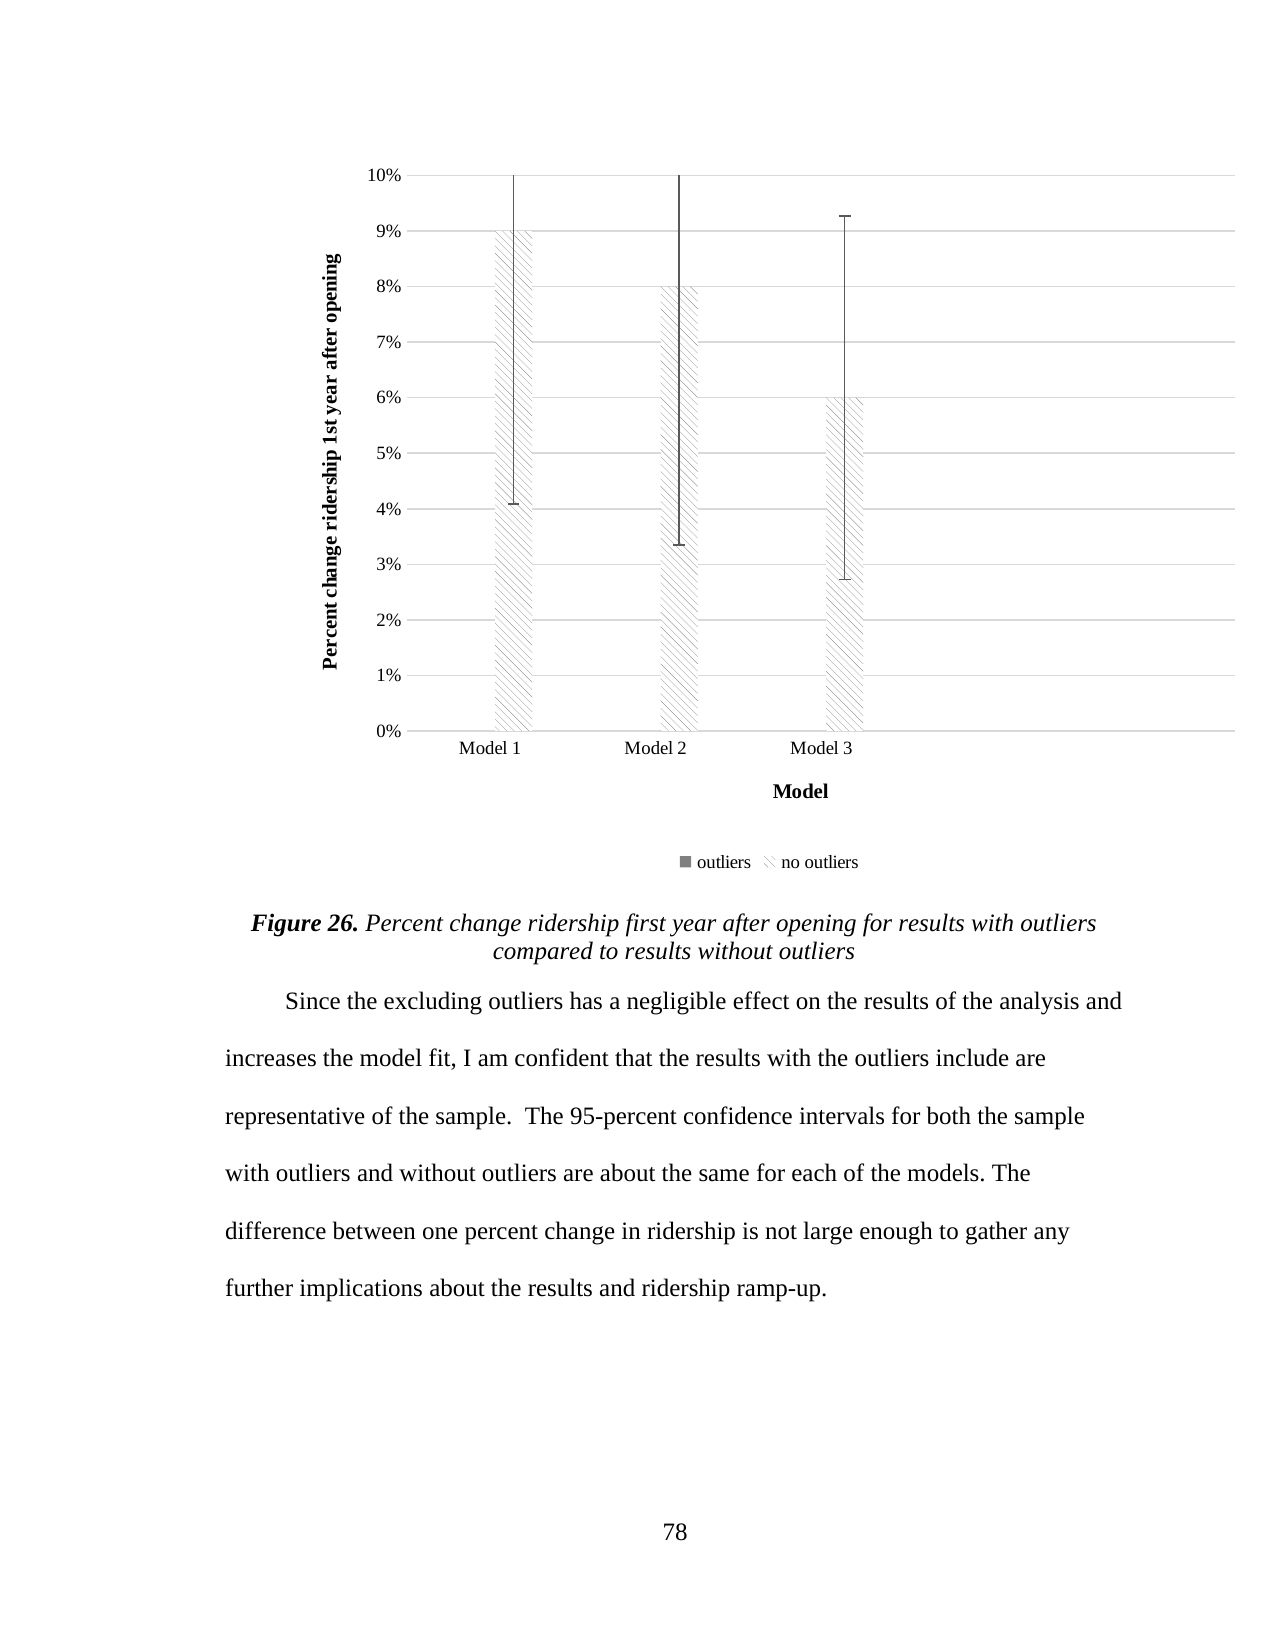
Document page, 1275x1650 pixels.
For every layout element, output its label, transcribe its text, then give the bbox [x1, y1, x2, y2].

text Figure 26. Percent change ridership first year after opening for results with outliers compared to results without outliers [225, 908, 1125, 965]
text Since the excluding outliers has a negligible effect on the results of the analysis and increases the model fit, I am confident that the results with the outliers include are representative of the sample. The 95-percent confidence intervals for both the sample with outliers and without outliers are about the same for each of the models. The difference between one percent change in ridership is not large enough to gather any further implications about the results and ridership ramp-up. [225, 986, 1125, 1302]
